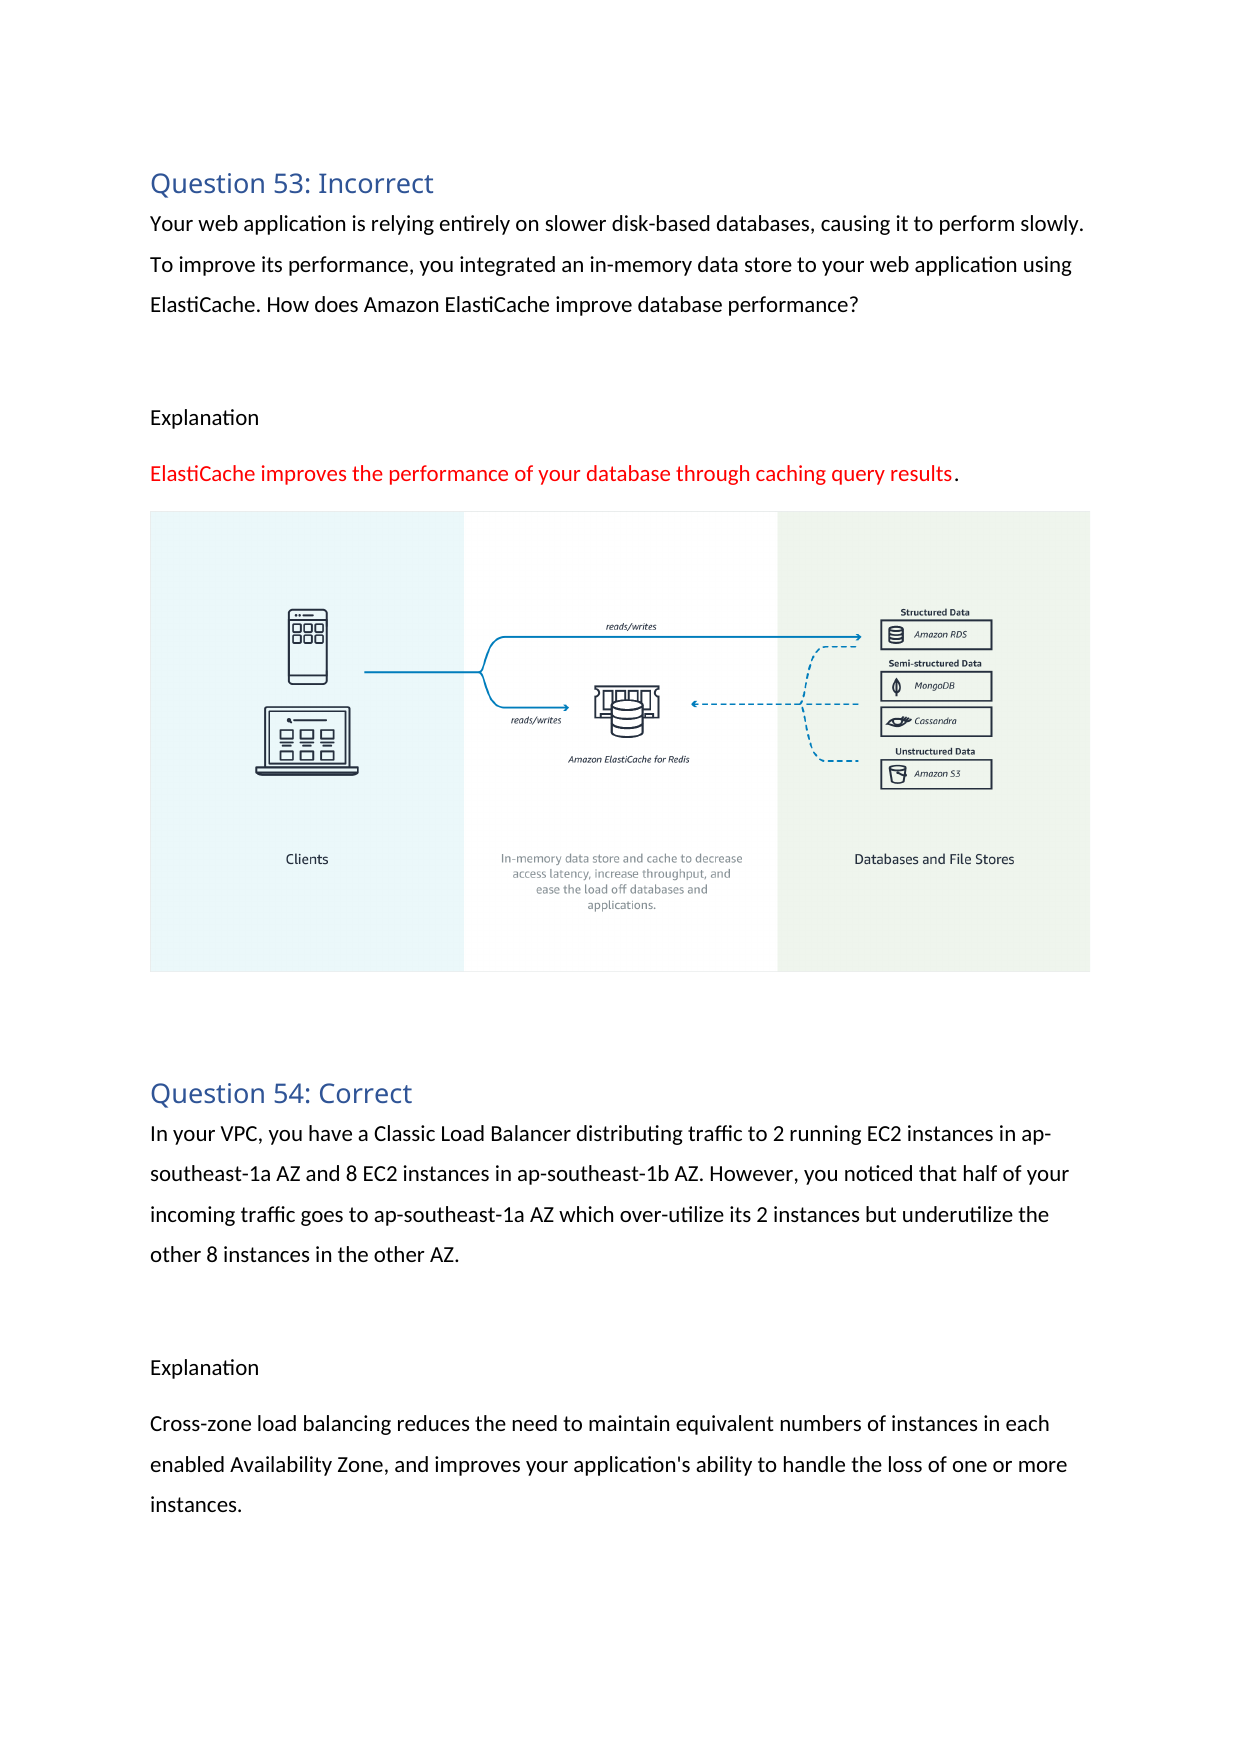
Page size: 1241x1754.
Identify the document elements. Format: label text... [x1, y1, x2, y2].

subtitle Question 53: Incorrect [150, 164, 1090, 202]
picture [150, 511, 1091, 972]
text Your web application is relying entirely on slower disk-based databases, causing it to perform slowly. To improve its performance, you integrated an in-memory data store to your web application using ElastiCache. How does Amazon ElastiCache improve database performance? [150, 205, 1090, 323]
text Cross-zone load balancing reduces the need to maintain equivalent numbers of instances in each enabled Availability Zone, and improves your application's ability to handle the loss of one or more instances. [150, 1404, 1090, 1523]
text In your VPC, you have a Classic Load Balancer distributing traffic to 2 running EC2 instances in ap-southeast-1a AZ and 8 EC2 instances in ap-southeast-1b AZ. However, you noticed that half of your incoming traffic goes to ap-southeast-1a AZ which over-utilize its 2 instances but underutilize the other 8 instances in the other AZ. [150, 1114, 1090, 1273]
text Explanation [150, 1348, 1090, 1386]
subtitle Question 54: Correct [150, 1074, 1090, 1111]
text ElastiCache improves the performance of your database through caching query results. [150, 455, 1090, 492]
text Explanation [150, 398, 1090, 436]
